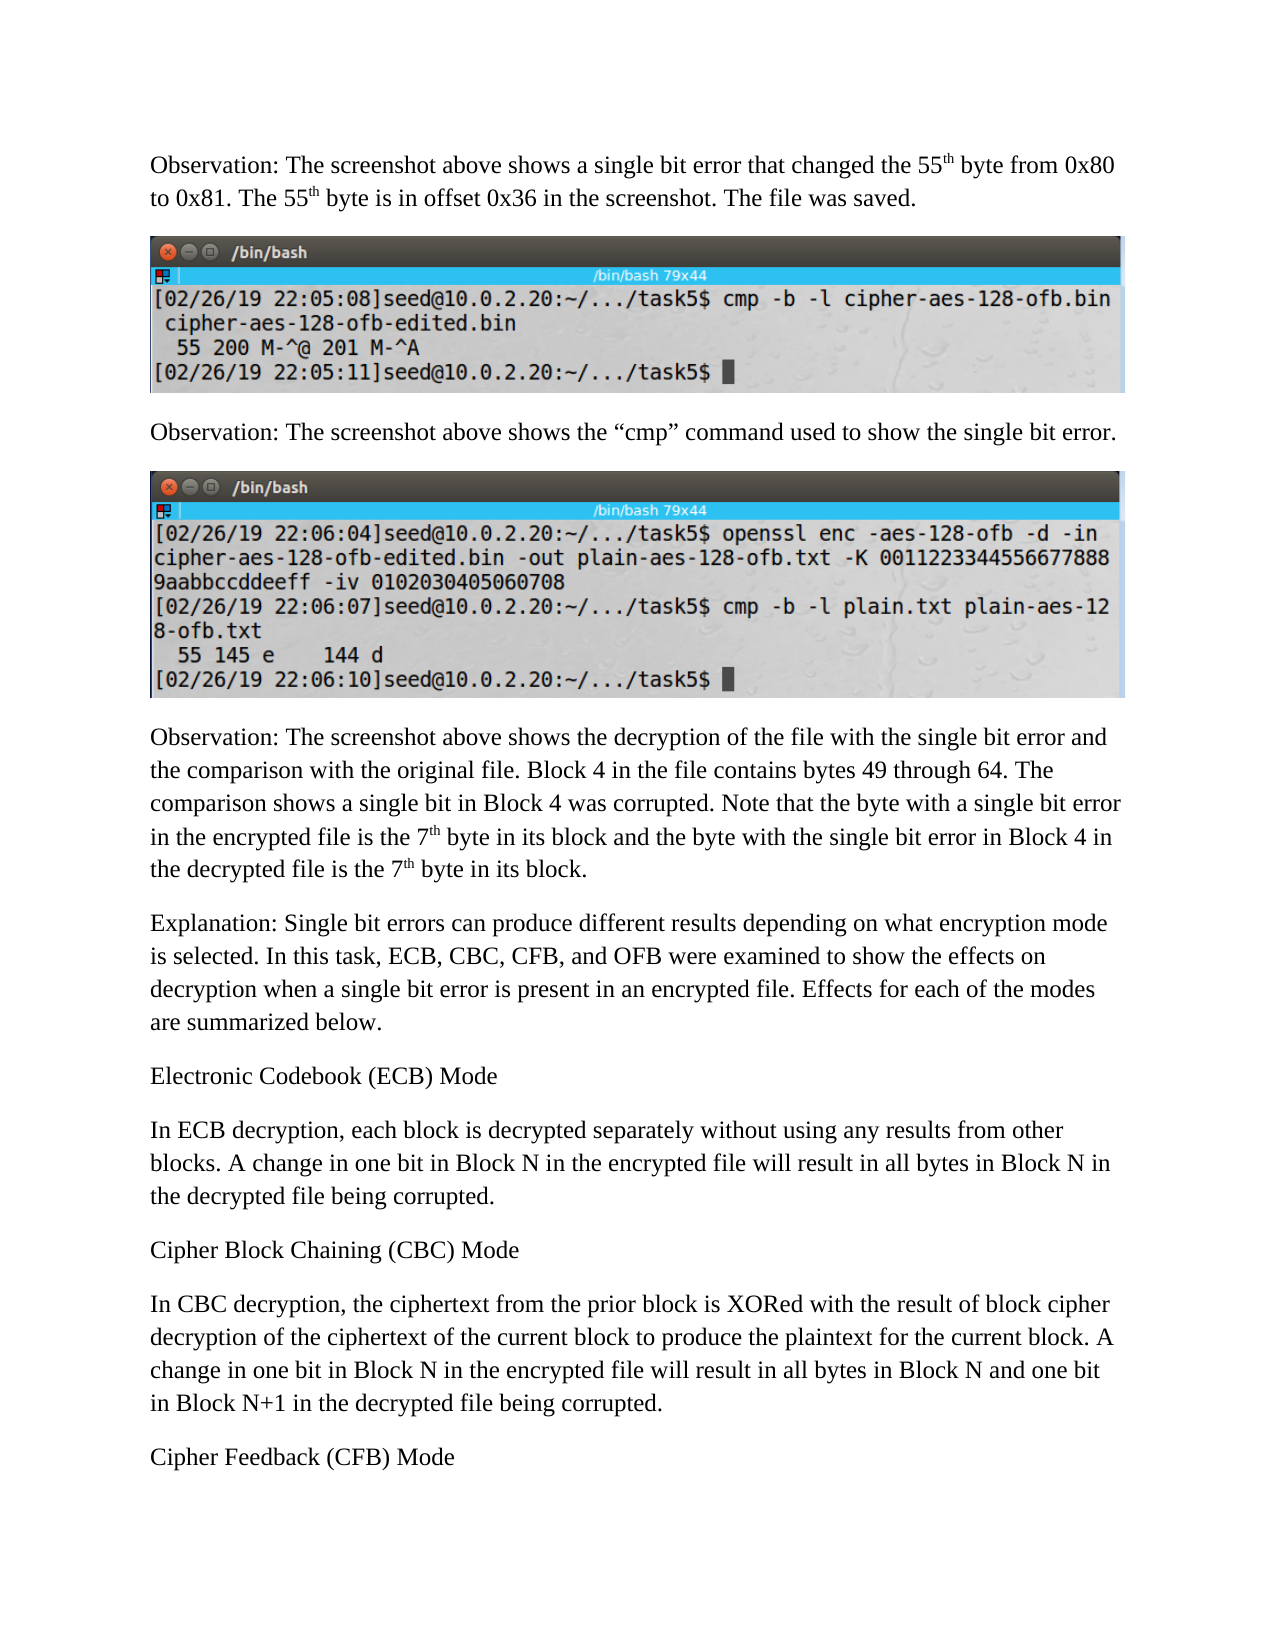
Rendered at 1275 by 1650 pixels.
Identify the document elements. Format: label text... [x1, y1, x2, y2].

text Observation: The screenshot above shows the decryption of the file with the single bit error and the comparison with the original file. Block 4 in the file contains bytes 49 through 64. The comparison shows a single bit in Block 4 was corrupted. Note that the byte with a single bit error in the encrypted file is the 7th byte in its block and the byte with the single bit error in Block 4 in the decrypted file is the 7th byte in its block. [150, 722, 1125, 883]
text Observation: The screenshot above shows the “cmp” command used to show the single bit error. [150, 417, 1125, 446]
picture [150, 471, 1125, 698]
picture [150, 236, 1125, 393]
text In ECB decryption, each block is decrypted separately without using any results from other blocks. A change in one bit in Block N in the encrypted file will result in all bytes in Block N in the decrypted file being corrupted. [150, 1115, 1125, 1210]
text Electronic Codebook (ECB) Mode [150, 1061, 1125, 1090]
text Cipher Block Chaining (CBC) Mode [150, 1235, 1125, 1264]
text Explanation: Single bit errors can produce different results depending on what encryption mode is selected. In this task, ECB, CBC, CFB, and OFB were examined to show the effects on decryption when a single bit error is present in an encrypted file. Effects for each of the modes are summarized below. [150, 908, 1125, 1036]
text Observation: The screenshot above shows a single bit error that changed the 55th byte from 0x80 to 0x81. The 55th byte is in offset 0x36 in the screenshot. The file was saved. [150, 150, 1125, 212]
text In CBC decryption, the ciphertext from the prior block is XORed with the result of block cipher decryption of the ciphertext of the current block to produce the plaintext for the current block. A change in one bit in Block N in the encrypted file will result in all bytes in Block N and one bit in Block N+1 in the decrypted file being corrupted. [150, 1289, 1125, 1417]
text Cipher Feedback (CFB) Mode [150, 1442, 1125, 1471]
